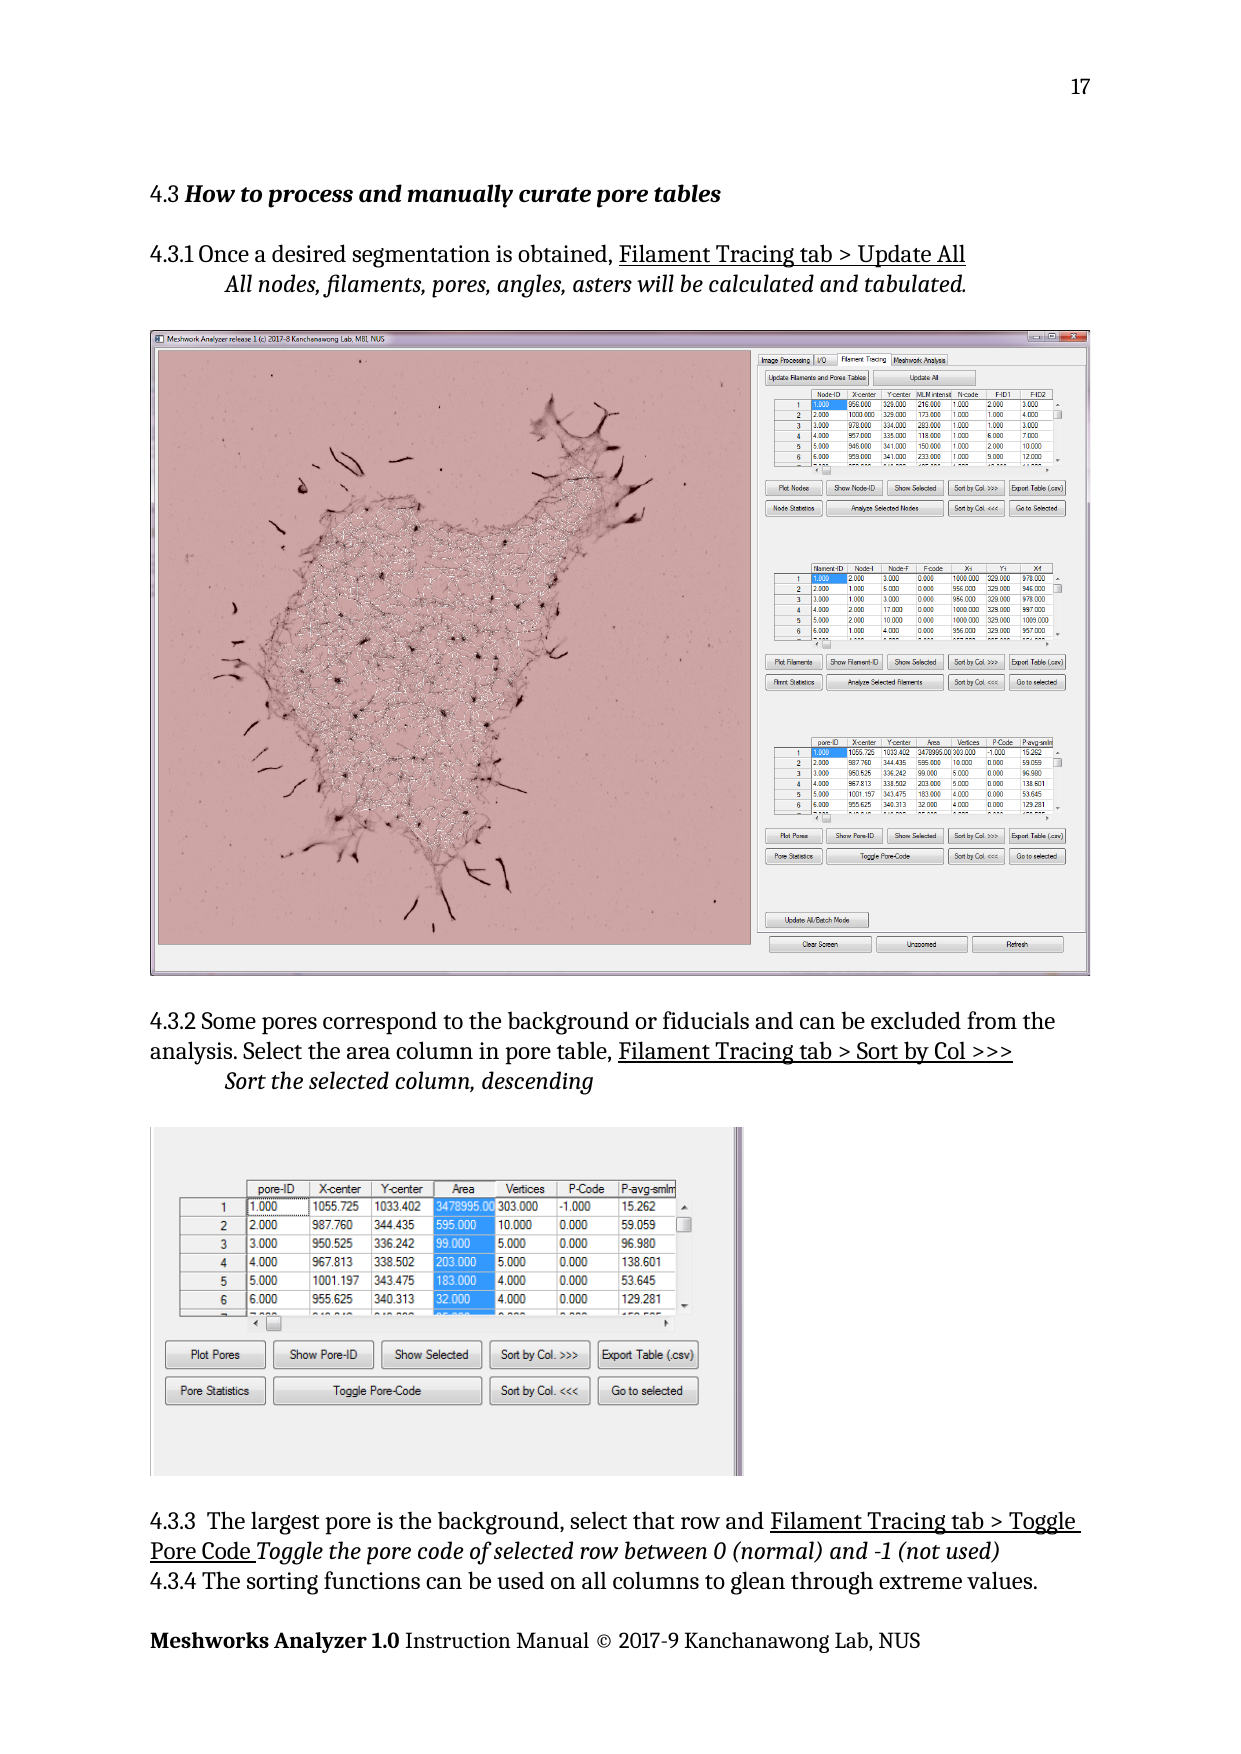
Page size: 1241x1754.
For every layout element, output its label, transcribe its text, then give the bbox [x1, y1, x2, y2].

text 4.3.1 Once a desired segmentation is obtained, Filament Tracing tab > Update All [150, 240, 1090, 269]
text Sort the selected column, descending [150, 1067, 1090, 1096]
picture [150, 1127, 744, 1476]
picture [150, 330, 1091, 976]
text 4.3.2 Some pores correspond to the background or fiducials and can be excluded from the analysis. Select the area column in pore table, Filament Tracing tab > Sort by Col >>> [150, 1007, 1090, 1066]
text 4.3.4 The sorting functions can be used on all columns to glean through extreme values. [150, 1567, 1090, 1596]
text All nodes, filaments, pores, angles, asters will be calculated and tabulated. [150, 270, 1090, 299]
text 4.3 How to process and manually curate pore tables [150, 180, 1090, 209]
text 4.3.3 The largest pore is the background, select that row and Filament Tracing tab > Toggle Pore Code Toggle the pore code of selected row between 0 (normal) and -1 (not used) [150, 1507, 1090, 1566]
